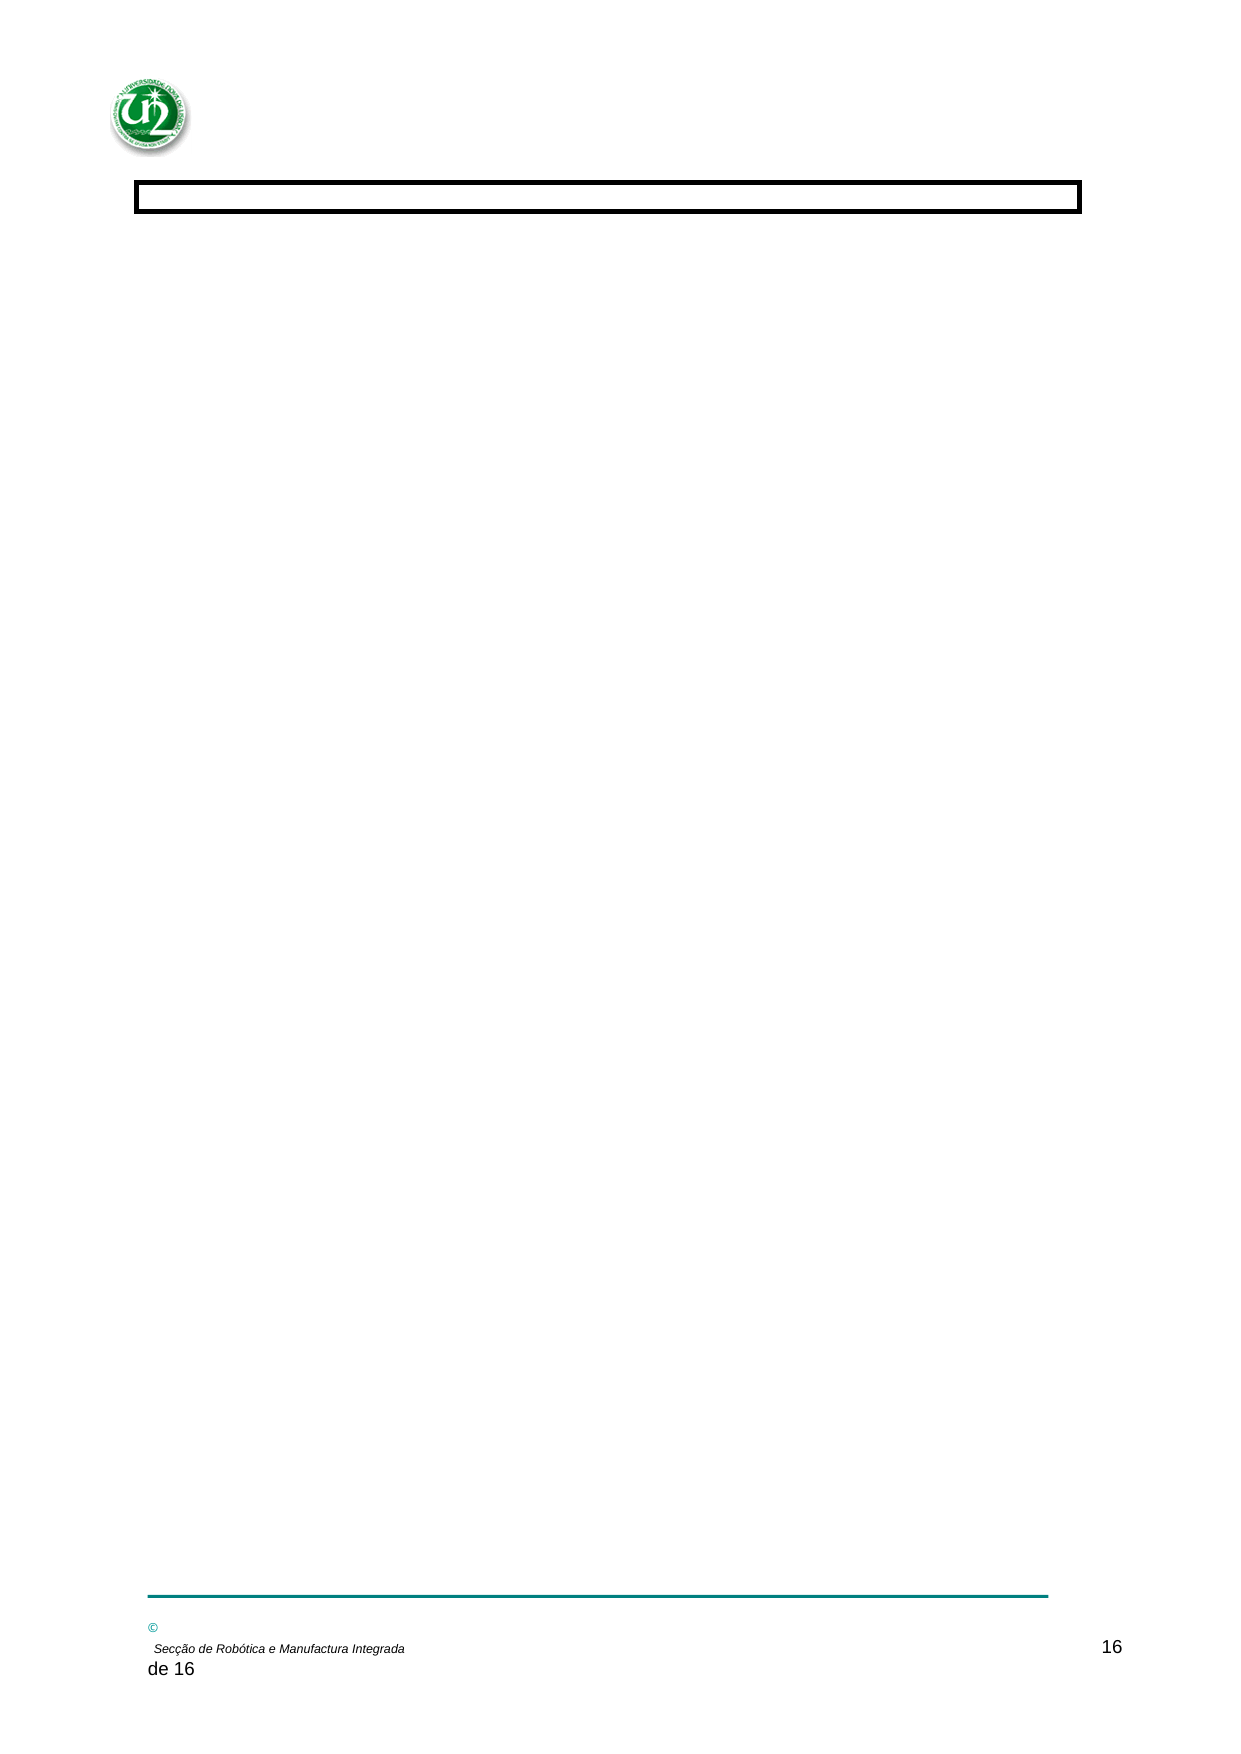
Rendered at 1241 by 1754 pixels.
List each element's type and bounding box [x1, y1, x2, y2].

table_header [139, 185, 1077, 209]
